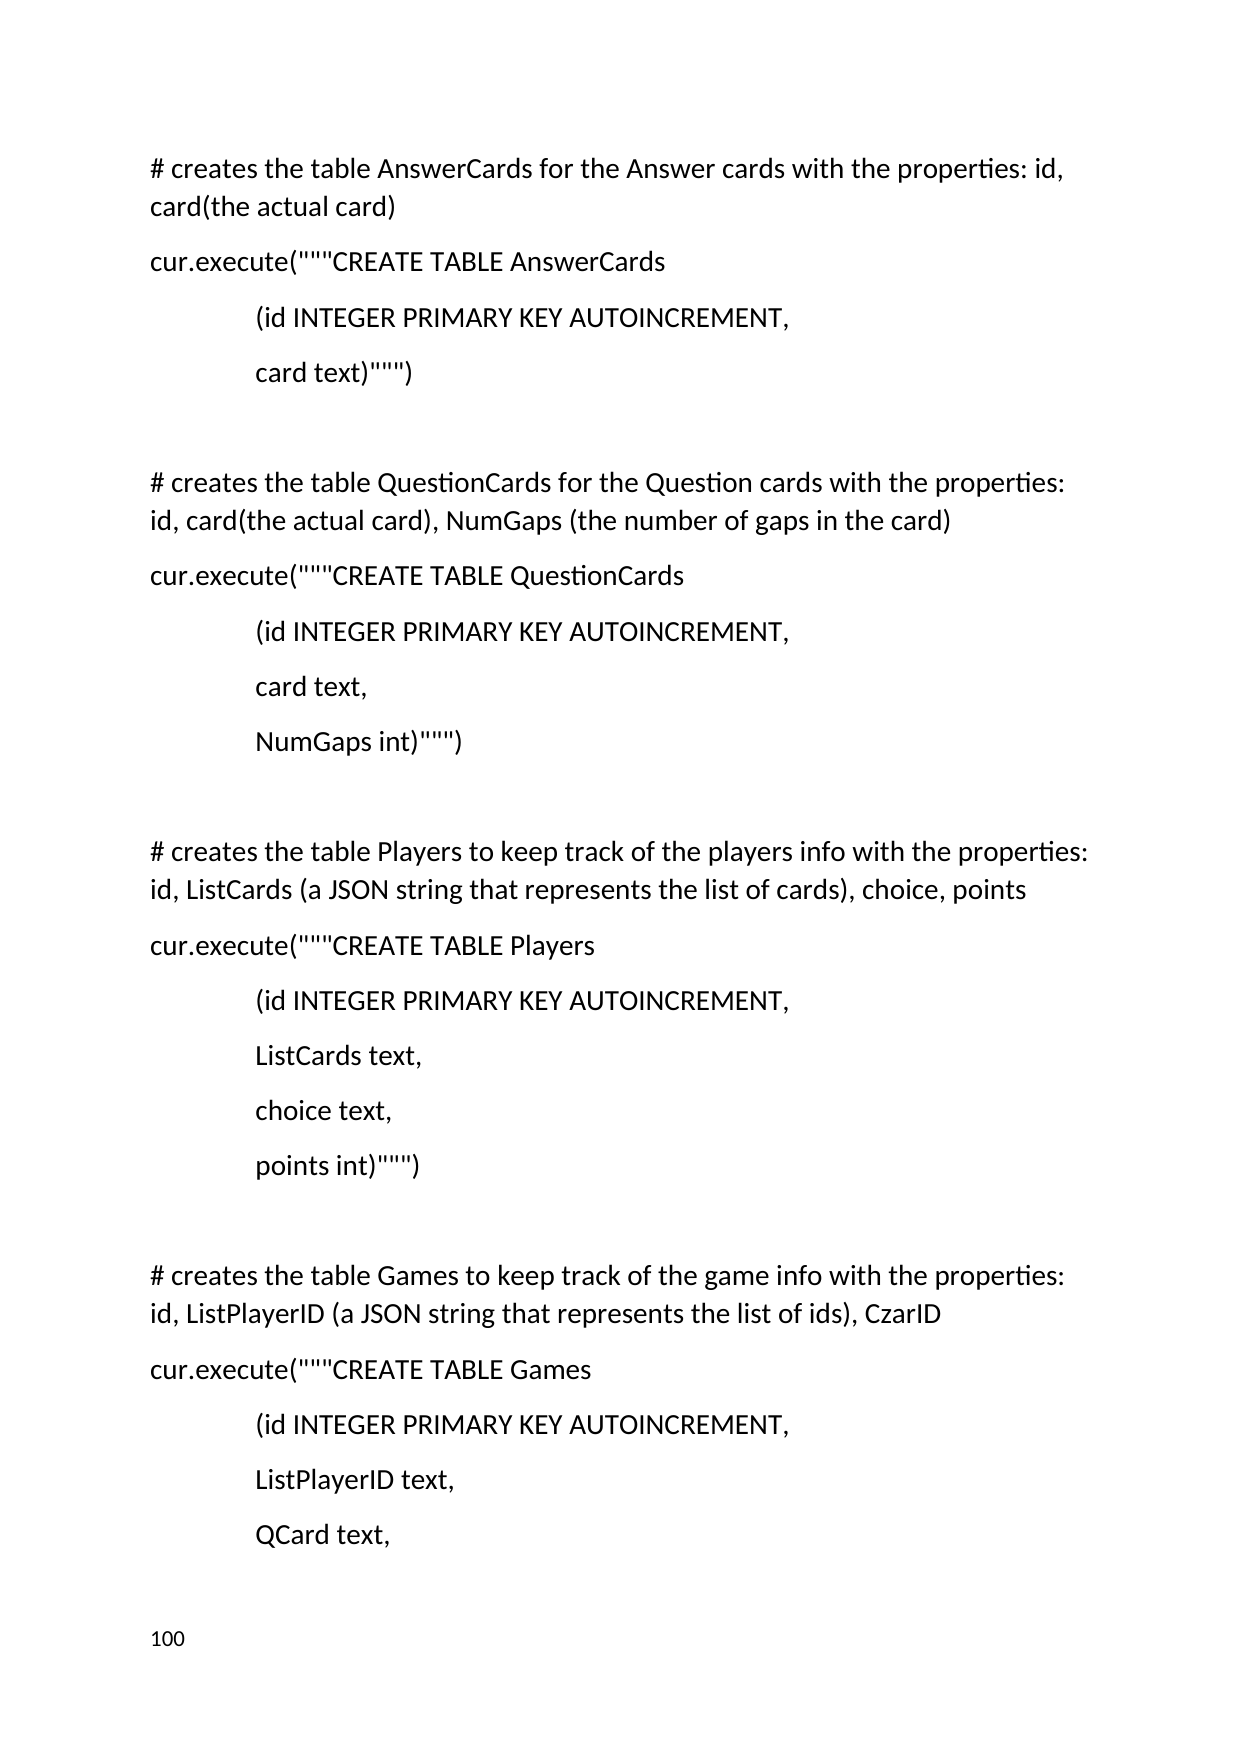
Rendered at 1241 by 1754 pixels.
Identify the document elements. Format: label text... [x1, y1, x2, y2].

text card text)""") [150, 354, 1090, 389]
text NumGaps int)""") [150, 723, 1090, 758]
text choice text, [150, 1092, 1090, 1127]
text # creates the table QuestionCards for the Question cards with the properties: id, card(the actual card), NumGaps (the number of gaps in the card) [150, 464, 1090, 538]
text ListCards text, [150, 1037, 1090, 1072]
text points int)""") [150, 1147, 1090, 1183]
text # creates the table AnswerCards for the Answer cards with the properties: id, card(the actual card) [150, 150, 1090, 224]
text ListPlayerID text, [150, 1461, 1090, 1497]
text (id INTEGER PRIMARY KEY AUTOINCREMENT, [150, 613, 1090, 648]
text cur.execute("""CREATE TABLE Games [150, 1351, 1090, 1386]
text cur.execute("""CREATE TABLE QuestionCards [150, 557, 1090, 593]
text cur.execute("""CREATE TABLE Players [150, 927, 1090, 962]
text cur.execute("""CREATE TABLE AnswerCards [150, 243, 1090, 279]
text # creates the table Players to keep track of the players info with the properties: id, ListCards (a JSON string that represents the list of cards), choice, points [150, 833, 1090, 907]
text (id INTEGER PRIMARY KEY AUTOINCREMENT, [150, 299, 1090, 334]
text card text, [150, 668, 1090, 703]
text # creates the table Games to keep track of the game info with the properties: id, ListPlayerID (a JSON string that represents the list of ids), CzarID [150, 1257, 1090, 1331]
text (id INTEGER PRIMARY KEY AUTOINCREMENT, [150, 982, 1090, 1017]
text QCard text, [150, 1516, 1090, 1552]
text (id INTEGER PRIMARY KEY AUTOINCREMENT, [150, 1406, 1090, 1441]
